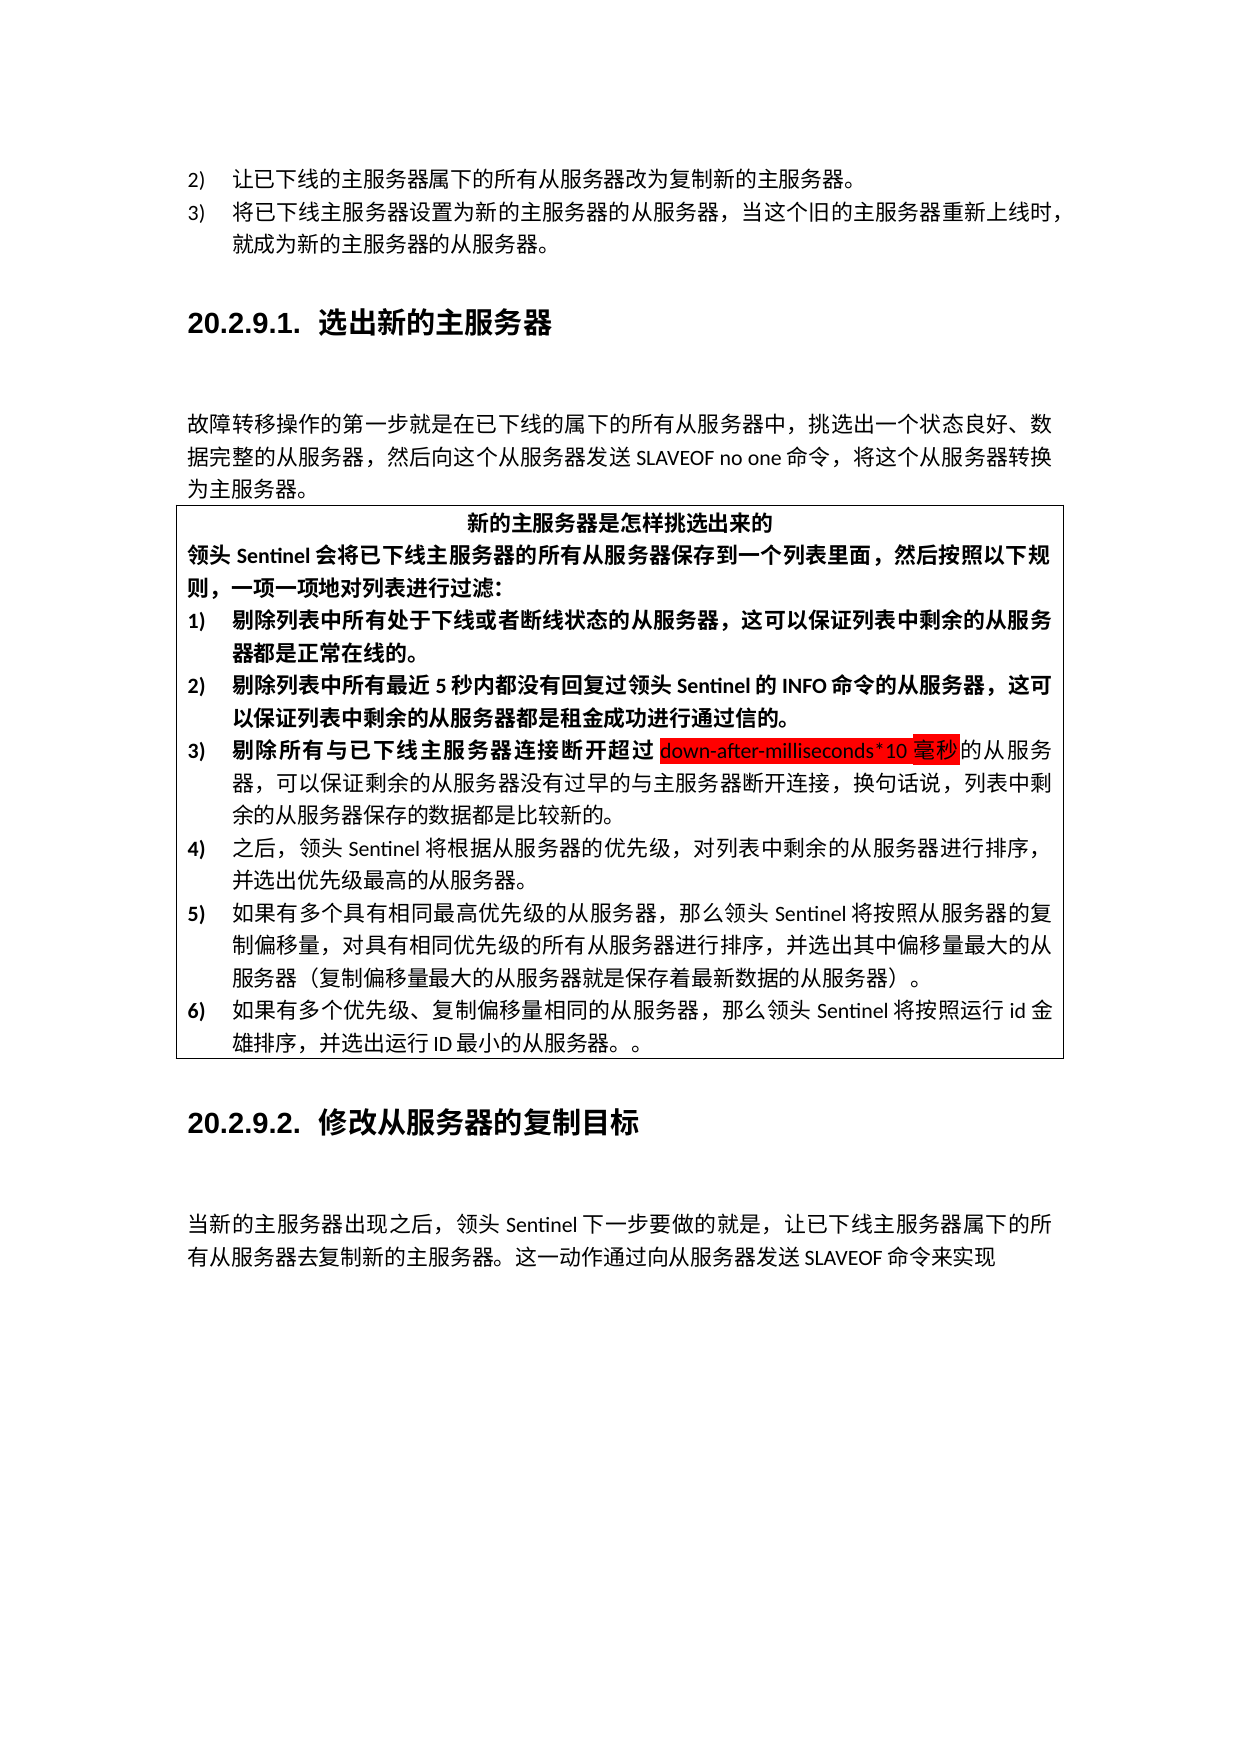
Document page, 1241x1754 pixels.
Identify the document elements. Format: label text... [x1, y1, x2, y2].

subtitle 选出新的主服务器 [187, 995, 1053, 1060]
text 故障转移操作的第一步就是在已下线的属下的所有从服务器中，挑选出一个状态良好、数据完整的从服务器，然后向这个从服务器发送SLAVEOF no one命令，将这个从服务器转换为主服务器。 [187, 1113, 1053, 1211]
text 在选举产生出领头Sentinel之后，领头Sentinel将对已下线的主服务器执行故障转移操作，该操作主要包括以下三个步骤： [187, 738, 1053, 803]
list 让已下线的主服务器属下的所有从服务器改为复制新的主服务器。 [187, 868, 1053, 901]
list 源Sentinel在接收到目标Sentinel返回的命令回复之后，会检查回复中leader_epoch参数的值和自己的配置纪元是否相同，如果相同的话，那么元Sentinel继续取出回复中的runid参数，如果leader_runid的值和源Sentinel的runid的值一致，那么表示目标Sentinel将源Sentinel设置成了局部领头Sentinel。 [187, 162, 1053, 292]
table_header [177, 1212, 1063, 1569]
subtitle 故障转移 [187, 612, 1053, 677]
list 因为领头Sentinel的产生需要半数以上的Sentinel的支持，并且每个Sentinel在每个配置纪元里面只能设置一次局部领头Sentinel，所以在一个配置纪元里面，只会出现一个领头Sentinel。 [187, 422, 1053, 519]
list 如果有某个Sentinel被半数以上的Sentinel设置成了局部领头Sentinel，那么这个Sentinel就成为了领头Sentinel。举个例子，在一个由10个Sentinel组成的Sentinel系统里面，只要有大于等于10/2+1=6个Sentinel将某个Sentinel设置成了局部领头Sentinel，那么被设置的那个Sentinel就会成为领头Sentinel。 [187, 292, 1053, 422]
list 将已下线主服务器设置为新的主服务器的从服务器，当这个旧的主服务器重新上线时，就成为新的主服务器的从服务器。 [187, 901, 1053, 966]
list 如果在给定时限内，没有一个Sentinel被选举成为领头Sentinel，那么各个Sentinel将在一段时间之后再次进行选举，直到选出领头Sentinel为止。 [187, 519, 1053, 584]
list 在已下线主服务器属下的所有从服务器里面，挑选出一个从服务器，并将其设置成为主服务器。 [187, 803, 1053, 868]
